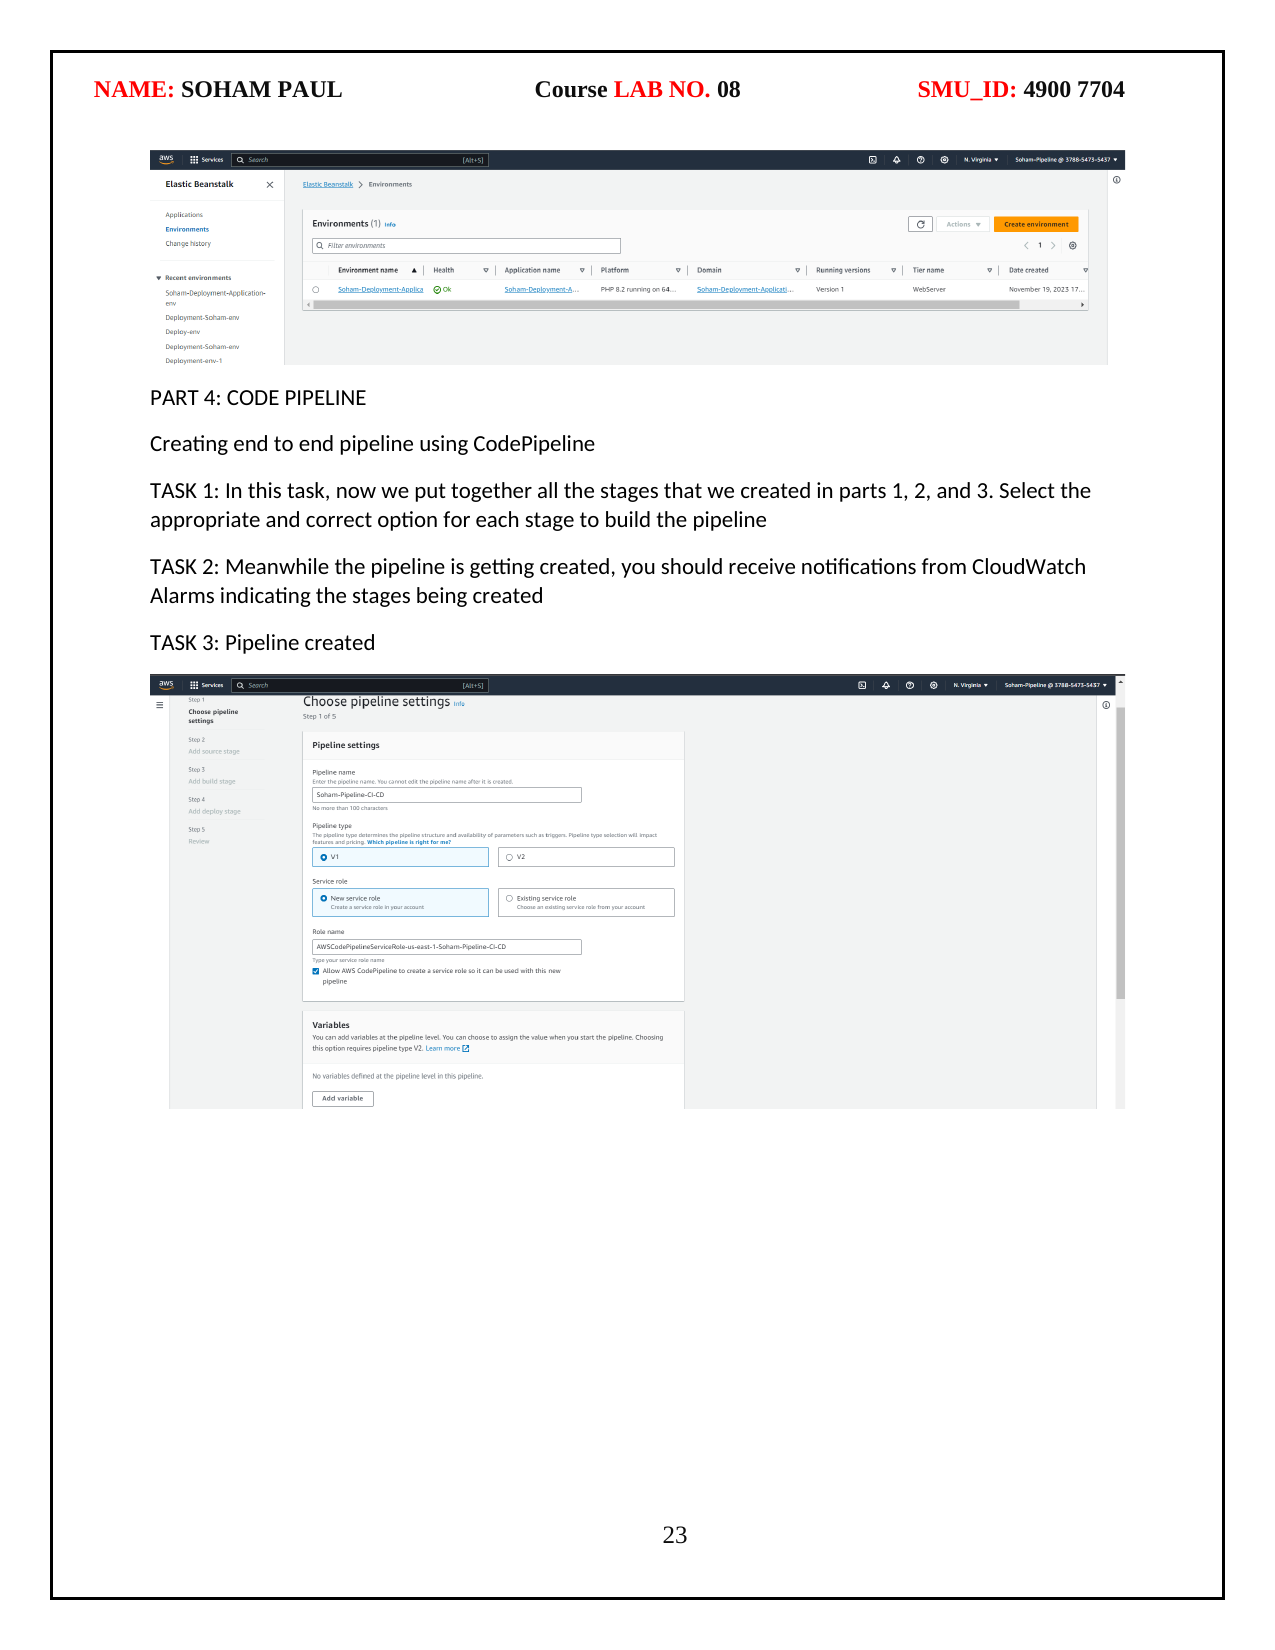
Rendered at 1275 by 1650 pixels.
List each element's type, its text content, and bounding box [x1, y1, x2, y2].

text TASK 1: In this task, now we put together all the stages that we created in parts 1, 2, and 3. Select the appropriate and correct option for each stage to build the pipeline [150, 476, 1125, 533]
text PART 4: CODE PIPELINE [150, 383, 1125, 411]
text TASK 3: Pipeline created [150, 628, 1125, 656]
text TASK 2: Meanwhile the pipeline is getting created, you should receive notifications from CloudWatch Alarms indicating the stages being created [150, 552, 1125, 609]
text Creating end to end pipeline using CodePipeline [150, 429, 1125, 457]
picture [150, 674, 1125, 1109]
picture [150, 150, 1125, 365]
